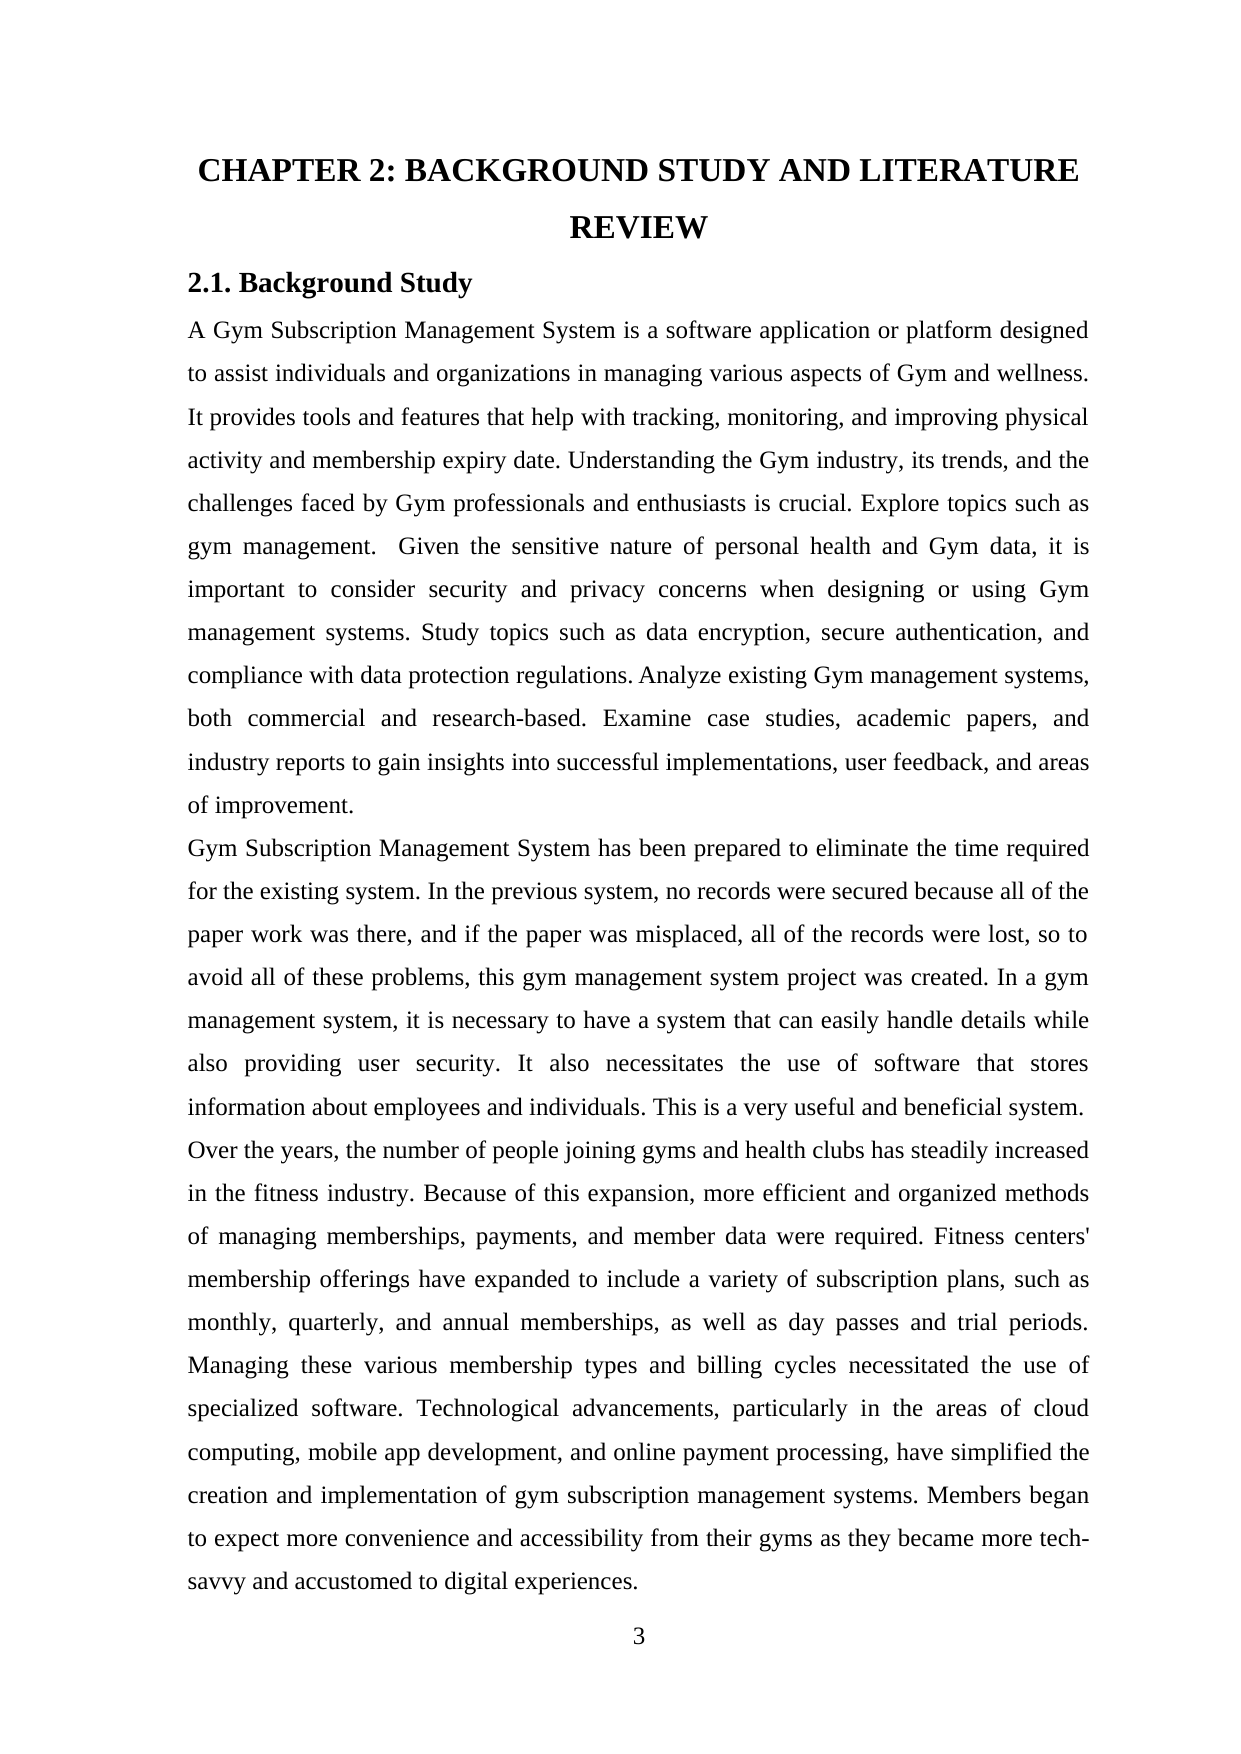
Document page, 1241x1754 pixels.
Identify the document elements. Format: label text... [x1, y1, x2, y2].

text Over the years, the number of people joining gyms and health clubs has steadily increased in the fitness industry. Because of this expansion, more efficient and organized methods of managing memberships, payments, and member data were required. Fitness centers' membership offerings have expanded to include a variety of subscription plans, such as monthly, quarterly, and annual memberships, as well as day passes and trial periods. Managing these various membership types and billing cycles necessitated the use of specialized software. Technological advancements, particularly in the areas of cloud computing, mobile app development, and online payment processing, have simplified the creation and implementation of gym subscription management systems. Members began to expect more convenience and accessibility from their gyms as they became more tech-savvy and accustomed to digital experiences. [187, 1135, 1090, 1595]
subtitle 2.1. Background Study [187, 265, 1090, 298]
text A Gym Subscription Management System is a software application or platform designed to assist individuals and organizations in managing various aspects of Gym and wellness. It provides tools and features that help with tracking, monitoring, and improving physical activity and membership expiry date. Understanding the Gym industry, its trends, and the challenges faced by Gym professionals and enthusiasts is crucial. Explore topics such as gym management. Given the sensitive nature of personal health and Gym data, it is important to consider security and privacy concerns when designing or using Gym management systems. Study topics such as data encryption, secure authentication, and compliance with data protection regulations. Analyze existing Gym management systems, both commercial and research-based. Examine case studies, academic papers, and industry reports to gain insights into successful implementations, user feedback, and areas of improvement. [187, 315, 1090, 818]
subtitle CHAPTER 2: BACKGROUND STUDY AND LITERATURE REVIEW [187, 150, 1090, 246]
text Gym Subscription Management System has been prepared to eliminate the time required for the existing system. In the previous system, no records were secured because all of the paper work was there, and if the paper was misplaced, all of the records were lost, so to avoid all of these problems, this gym management system project was created. In a gym management system, it is necessary to have a system that can easily handle details while also providing user security. It also necessitates the use of software that stores information about employees and individuals. This is a very useful and beneficial system. [187, 833, 1090, 1120]
